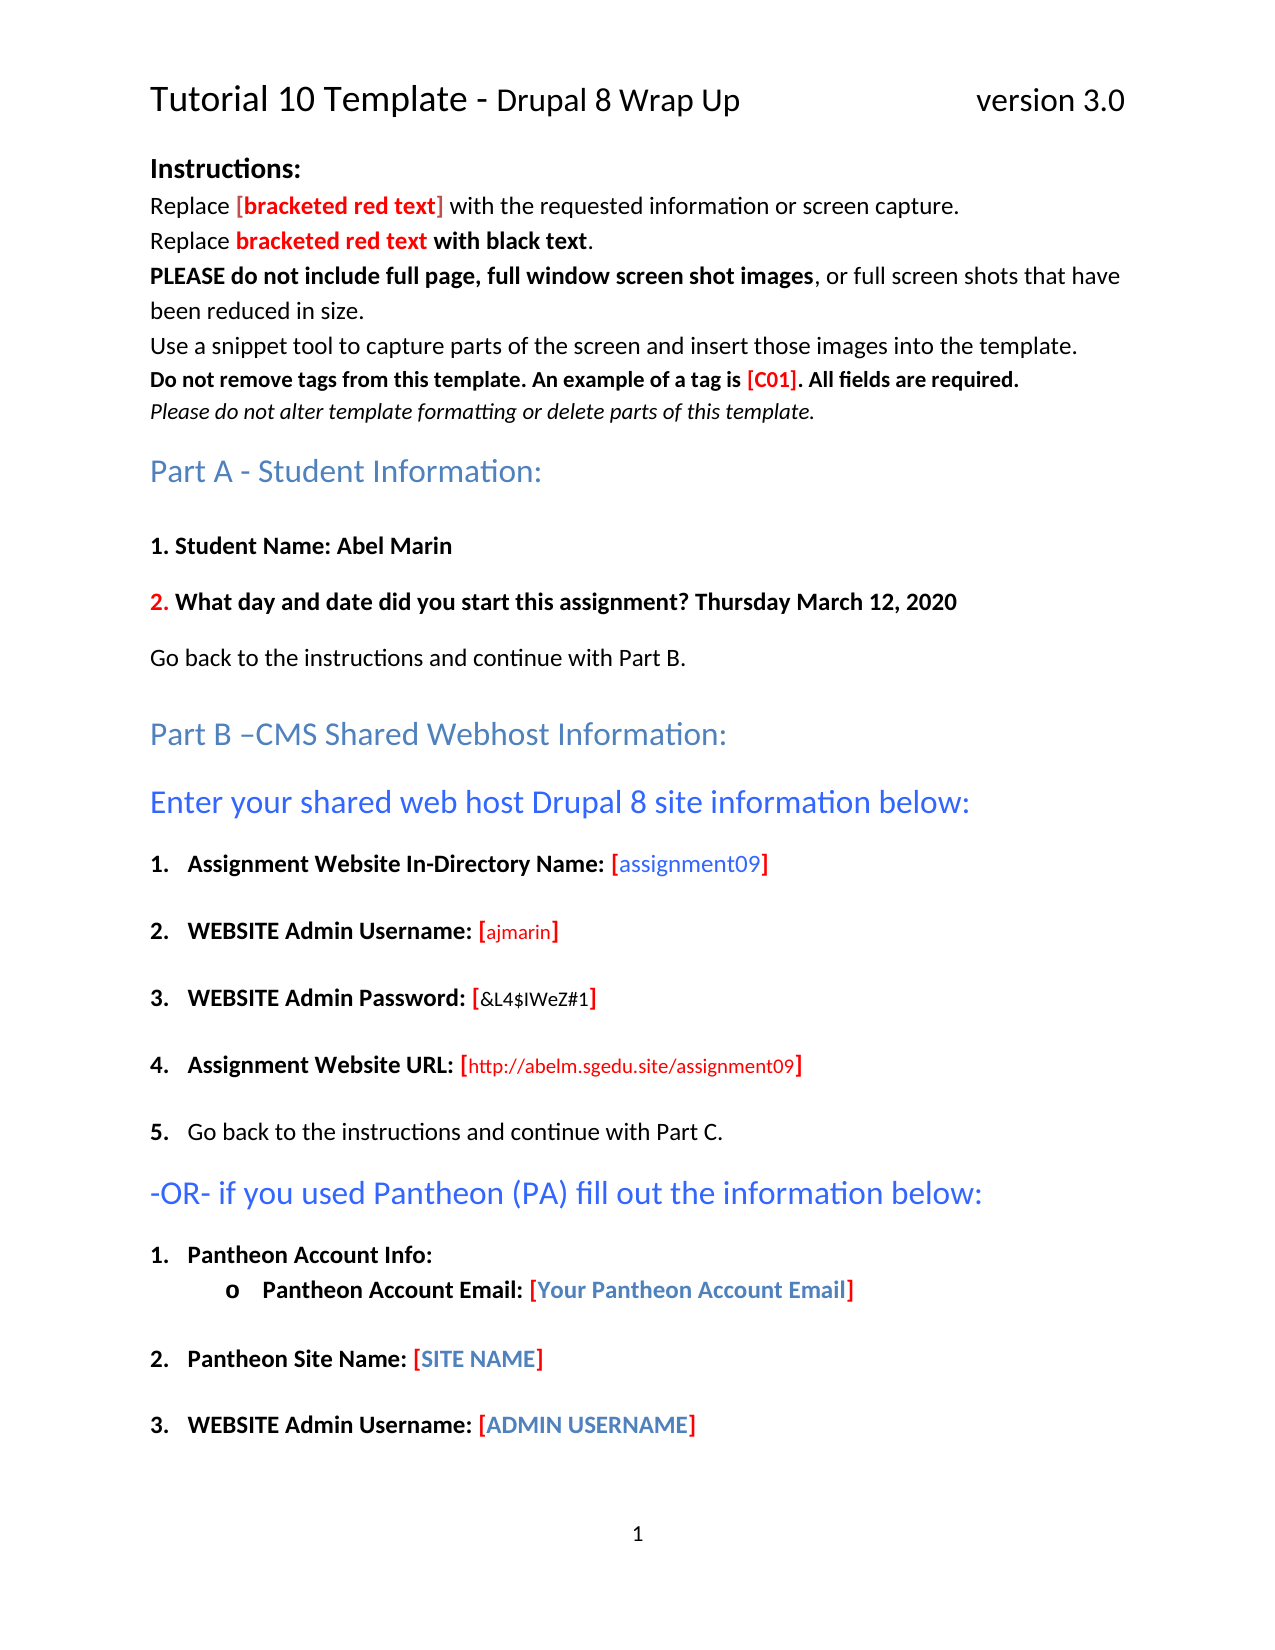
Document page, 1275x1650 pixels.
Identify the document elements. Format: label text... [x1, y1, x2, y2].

list Pantheon Account Email: [Your Pantheon Account Email] [225, 1274, 1125, 1338]
text Part A - Student Information: 1. Student Name: Abel Marin [150, 450, 1125, 561]
list Assignment Website In-Directory Name: [assignment09] [150, 849, 1125, 911]
list Go back to the instructions and continue with Part C. [150, 1116, 1125, 1147]
text Go back to the instructions and continue with Part B. Part B –CMS Shared Webhost Information: [150, 642, 1125, 754]
text 2. What day and date did you start this assignment? Thursday March 12, 2020 [150, 586, 1125, 617]
list WEBSITE Admin Password: [&L4$IWeZ#1] [150, 982, 1125, 1045]
text Instructions: Replace [bracketed red text] with the requested information or screen capture. Replace bracketed red text with black text. PLEASE do not include full page, full window screen shot images, or full screen shots that have been reduced in size. Use a snippet tool to capture parts of the screen and insert those images into the template. Do not remove tags from this template. An example of a tag is [C01]. All fields are required. Please do not alter template formatting or delete parts of this template. [150, 150, 1125, 425]
list WEBSITE Admin Username: [ajmarin] [150, 916, 1125, 978]
text -OR- if you used Pantheon (PA) fill out the information below: [150, 1172, 1125, 1213]
list Pantheon Account Info: [150, 1239, 1125, 1270]
list Pantheon Site Name: [SITE NAME] [150, 1343, 1125, 1405]
text Enter your shared web host Drupal 8 site information below: [150, 781, 1125, 822]
list WEBSITE Admin Username: [ADMIN USERNAME] [150, 1409, 1125, 1472]
list Assignment Website URL: [http://abelm.sgedu.site/assignment09] [150, 1049, 1125, 1112]
